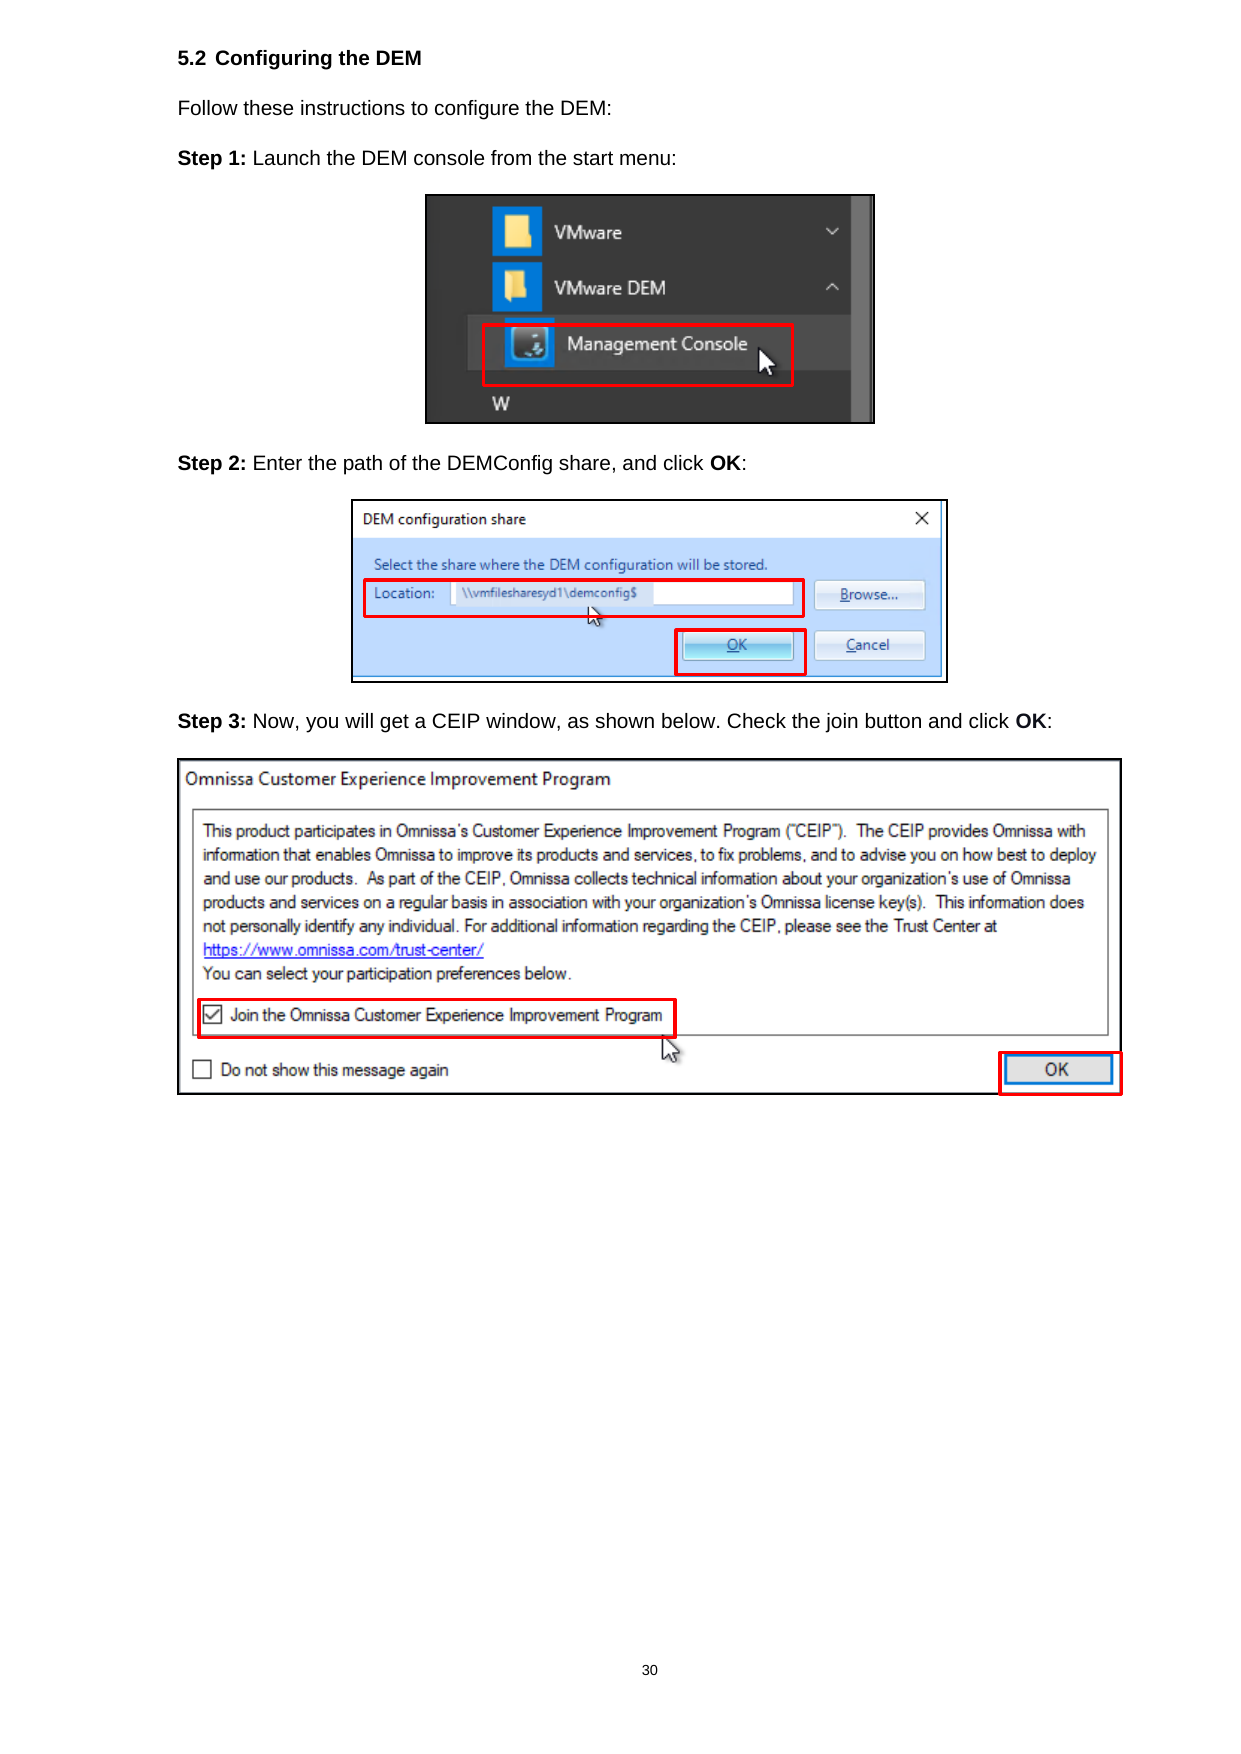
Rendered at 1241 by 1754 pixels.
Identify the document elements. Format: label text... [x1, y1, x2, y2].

text Step 2: Enter the path of the DEMConfig share, and click OK: [177, 449, 1122, 474]
picture [179, 760, 1120, 1093]
text Follow these instructions to configure the DEM: [177, 94, 1122, 119]
text Step 3: Now, you will get a CEIP window, as shown below. Check the join button and click OK: [177, 708, 1122, 733]
picture [1002, 1054, 1120, 1093]
text Step 1: Launch the DEM console from the start menu: [177, 144, 1122, 169]
picture [353, 501, 946, 681]
picture [427, 196, 873, 422]
subtitle Configuring the DEM [177, 44, 1122, 69]
